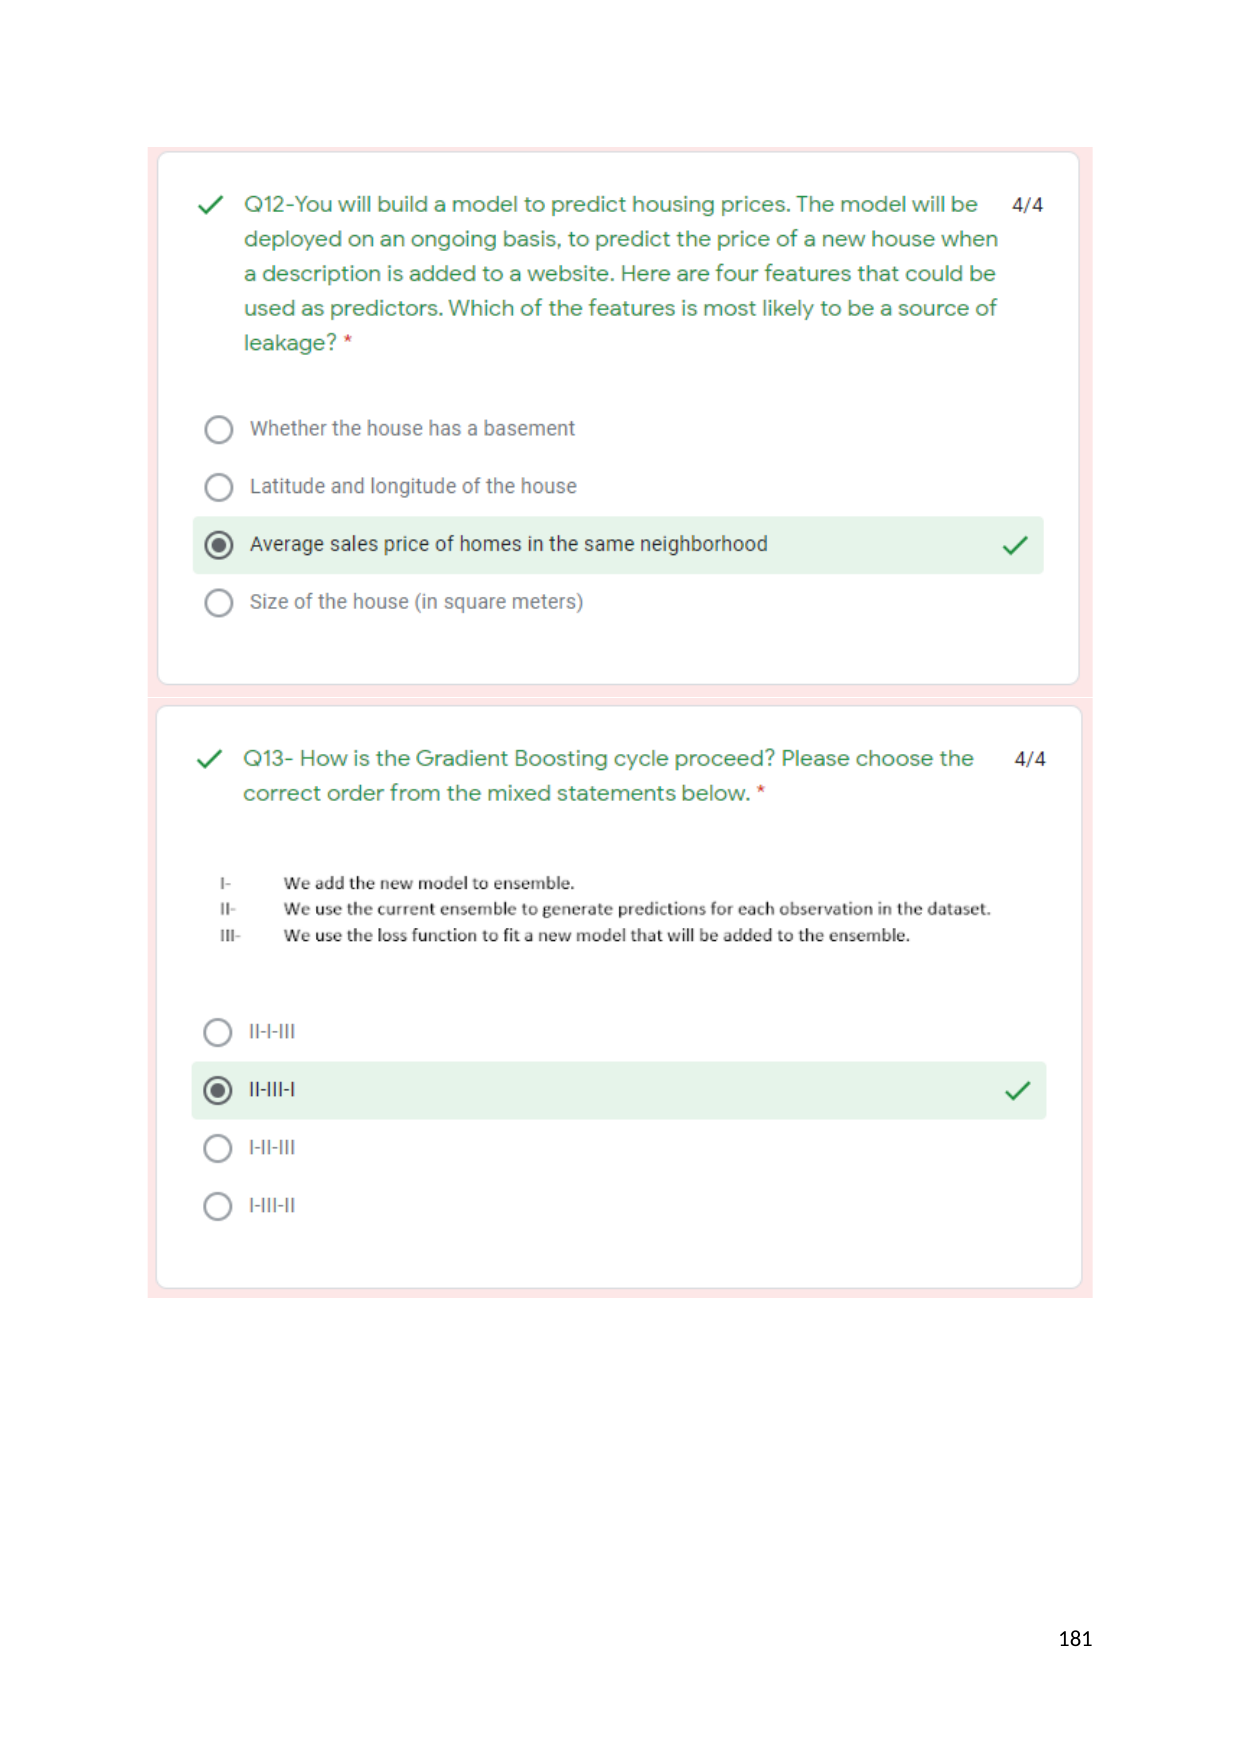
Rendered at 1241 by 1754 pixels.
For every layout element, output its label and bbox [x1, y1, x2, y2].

picture [147, 147, 1093, 697]
picture [147, 698, 1093, 1298]
